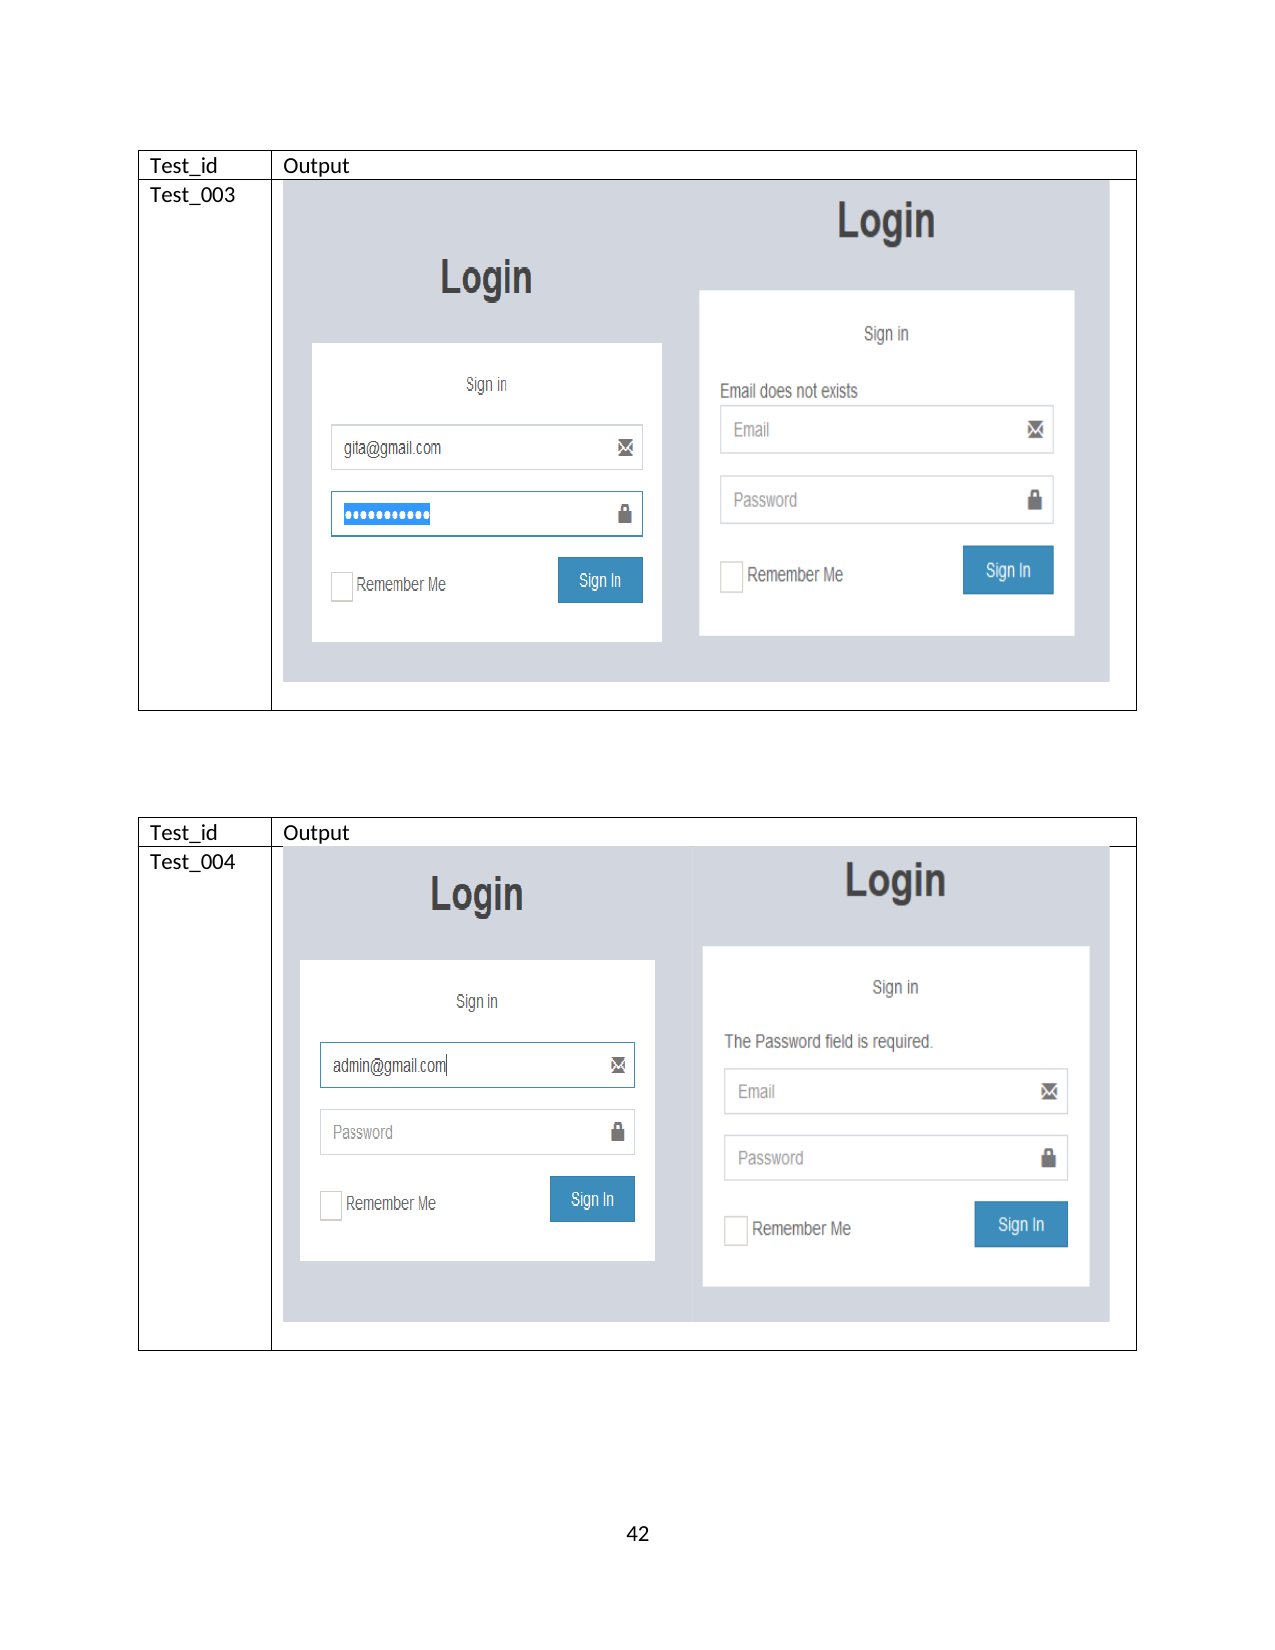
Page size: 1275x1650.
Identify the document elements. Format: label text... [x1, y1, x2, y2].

table_header Output [272, 151, 1136, 179]
table_header Output [272, 818, 1136, 846]
table_cell Test_004 [139, 847, 271, 1350]
table_cell Test_003 [139, 180, 271, 710]
table_header Test_id [139, 818, 271, 846]
picture [283, 846, 1110, 1322]
table_header Test_id [139, 151, 271, 179]
table_cell [272, 847, 1136, 1350]
table_cell [272, 180, 1136, 710]
picture [283, 180, 1110, 682]
